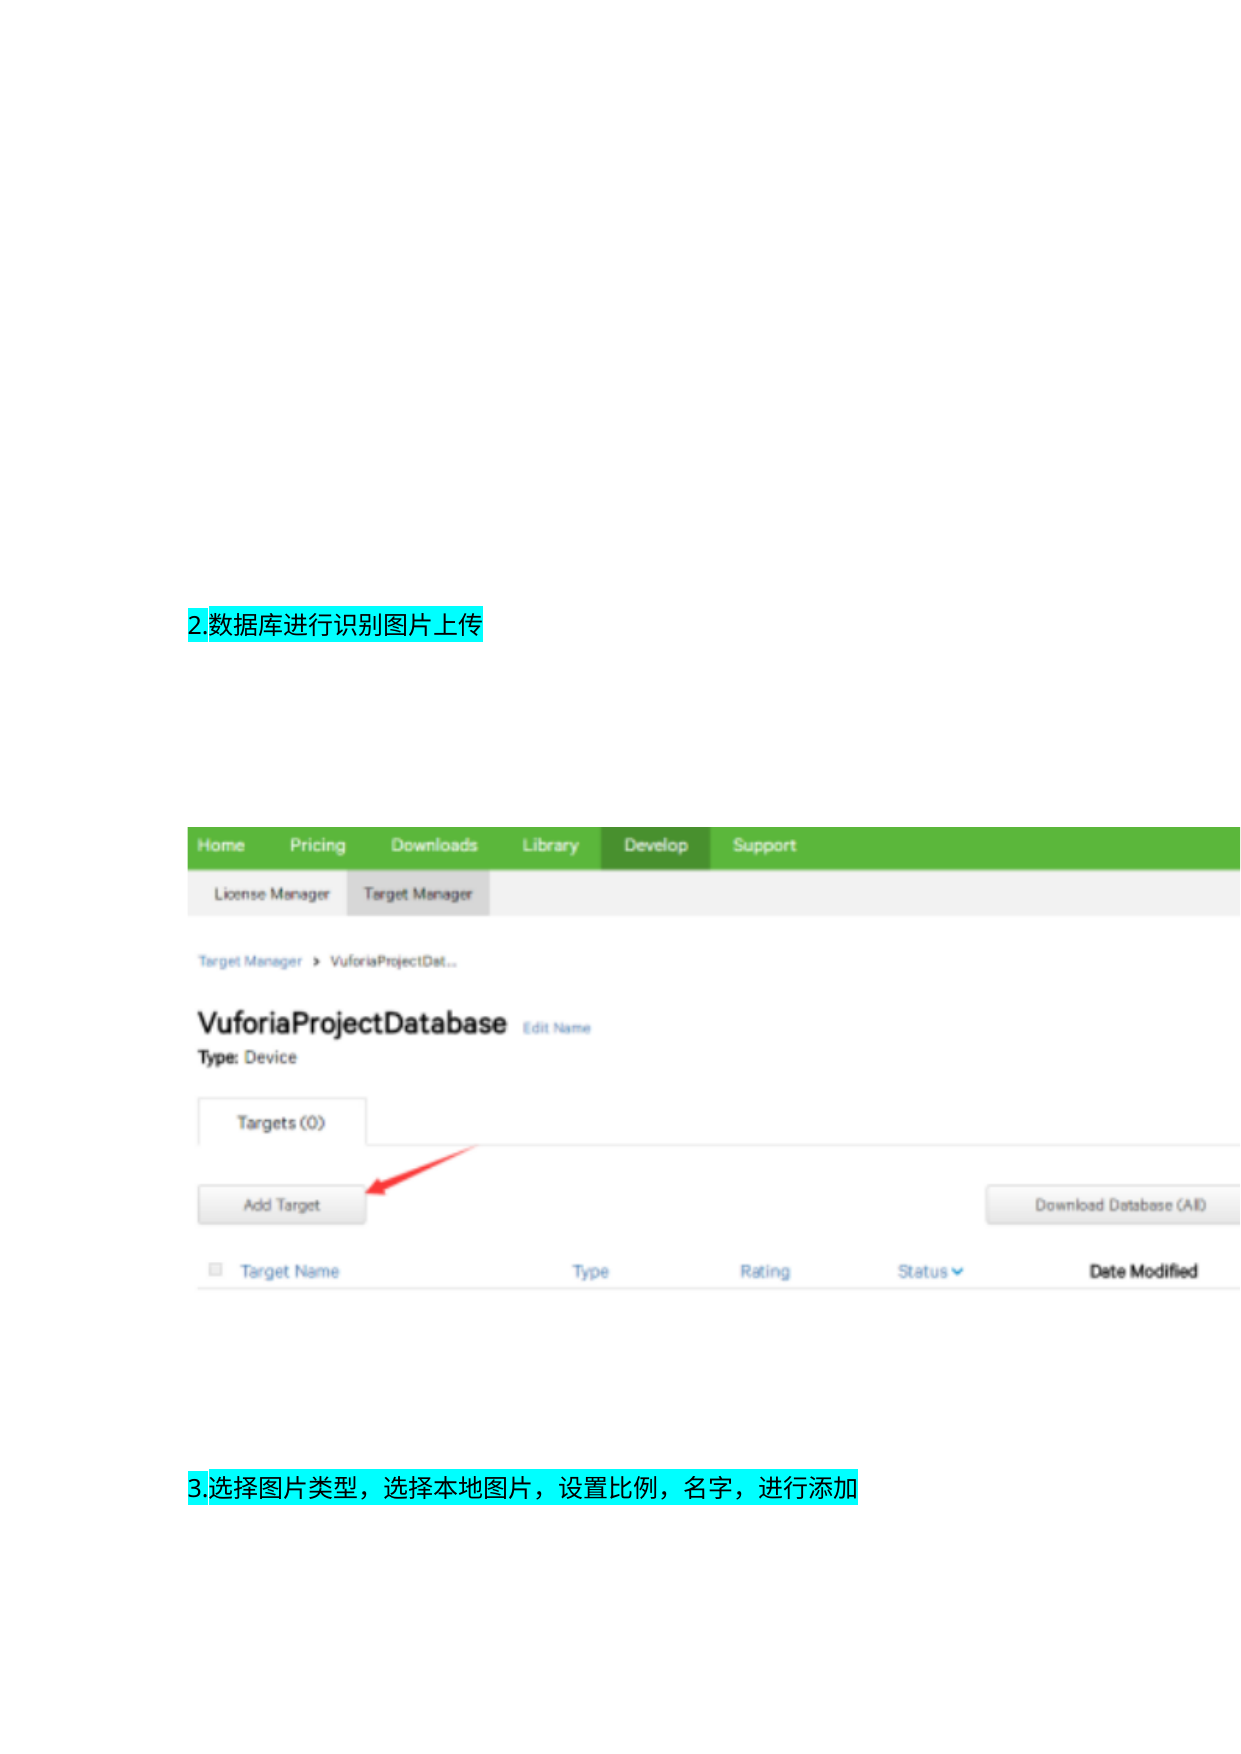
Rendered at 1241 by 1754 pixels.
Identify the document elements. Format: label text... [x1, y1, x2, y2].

picture [187, 827, 1241, 1319]
text 2.数据库进行识别图片上传 [187, 591, 1053, 656]
text 3.选择图片类型，选择本地图片，设置比例，名字，进行添加 [187, 1454, 1053, 1519]
